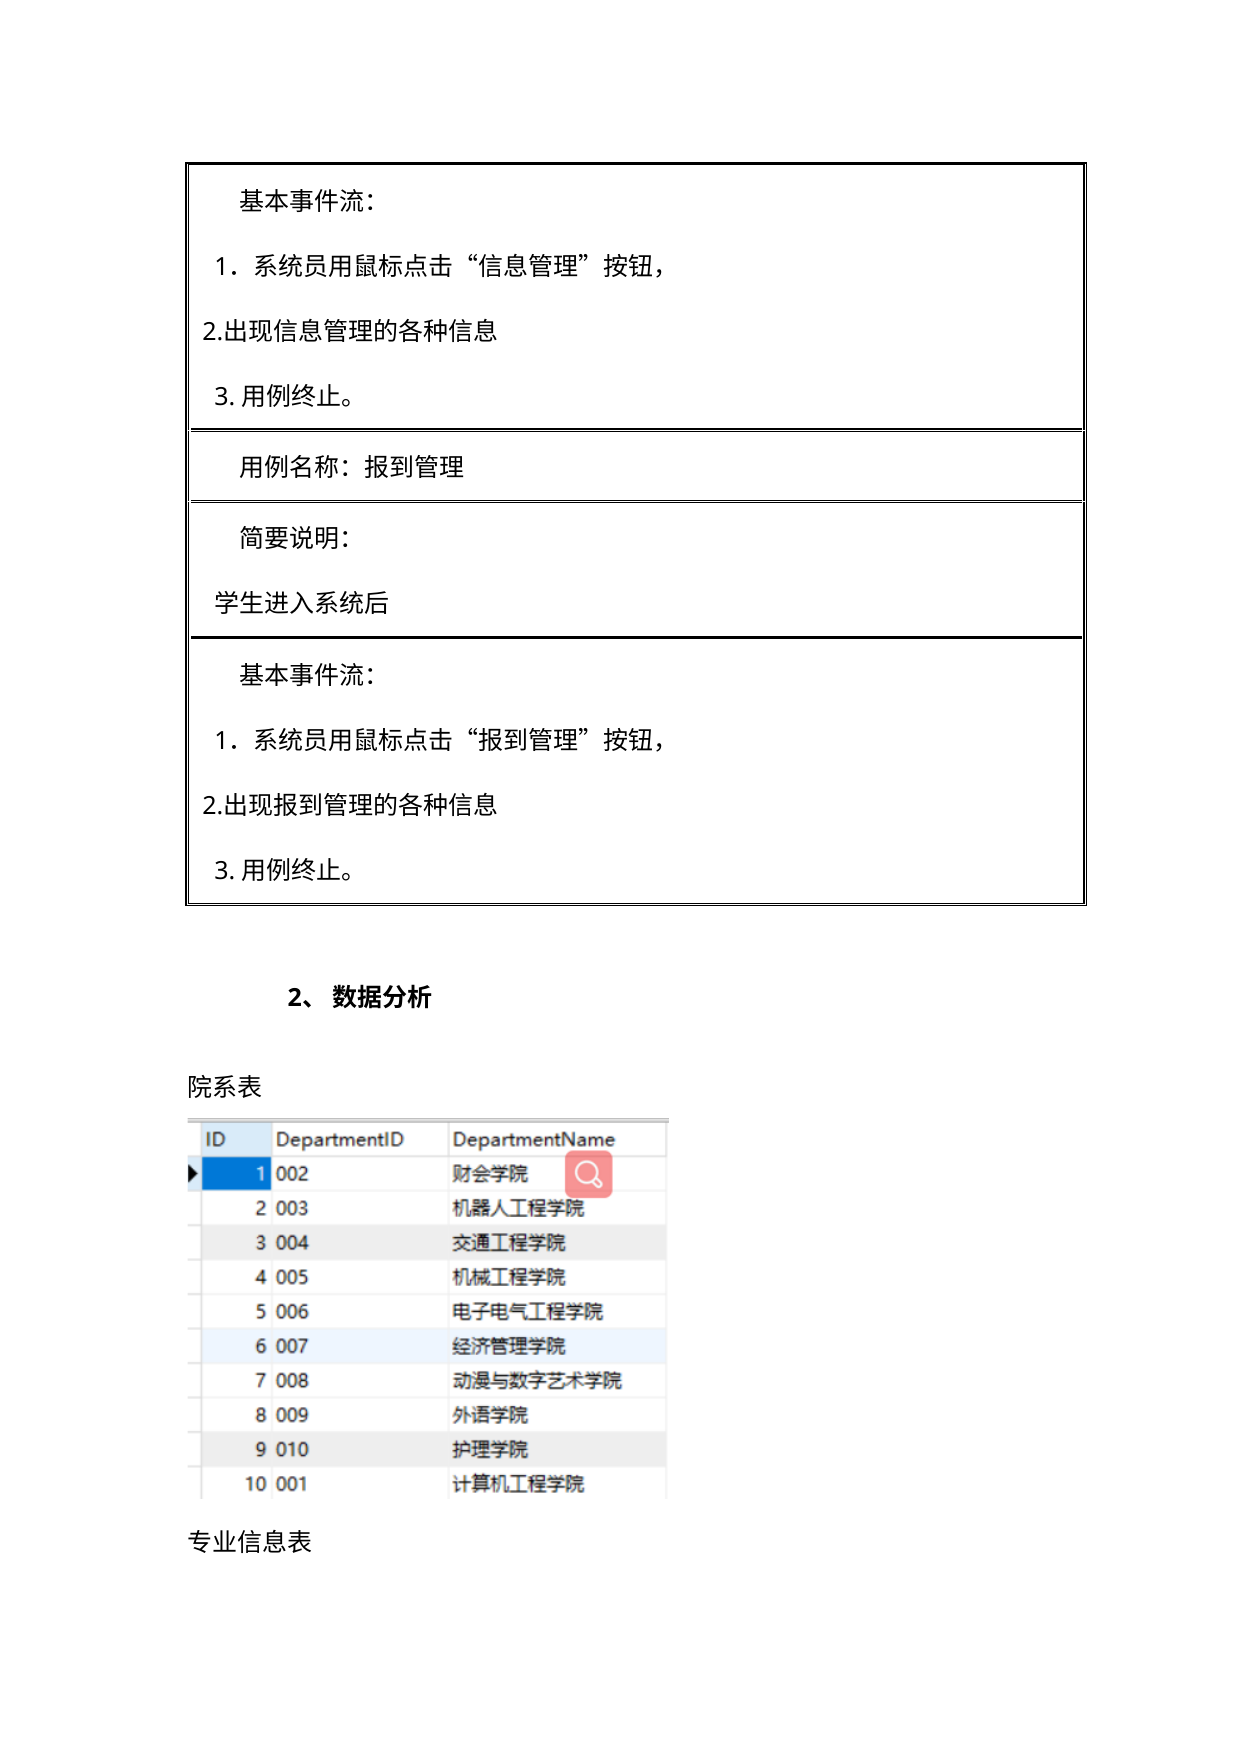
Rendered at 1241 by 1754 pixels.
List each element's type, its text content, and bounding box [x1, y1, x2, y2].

text 专业信息表 [187, 1508, 1053, 1573]
table_cell 基本事件流： 1．系统员用鼠标点击“信息管理”按钮， 2.出现信息管理的各种信息 3. 用例终止。 [189, 165, 1083, 428]
picture [187, 1118, 669, 1499]
table_cell 基本事件流： 1．系统员用鼠标点击“报到管理”按钮， 2.出现报到管理的各种信息 3. 用例终止。 [189, 636, 1083, 902]
table_cell 用例名称：报到管理 [189, 428, 1084, 500]
subtitle 2、 数据分析 [237, 963, 1053, 1028]
text 院系表 [187, 1053, 1053, 1118]
table_cell 简要说明： 学生进入系统后 [187, 500, 1085, 636]
